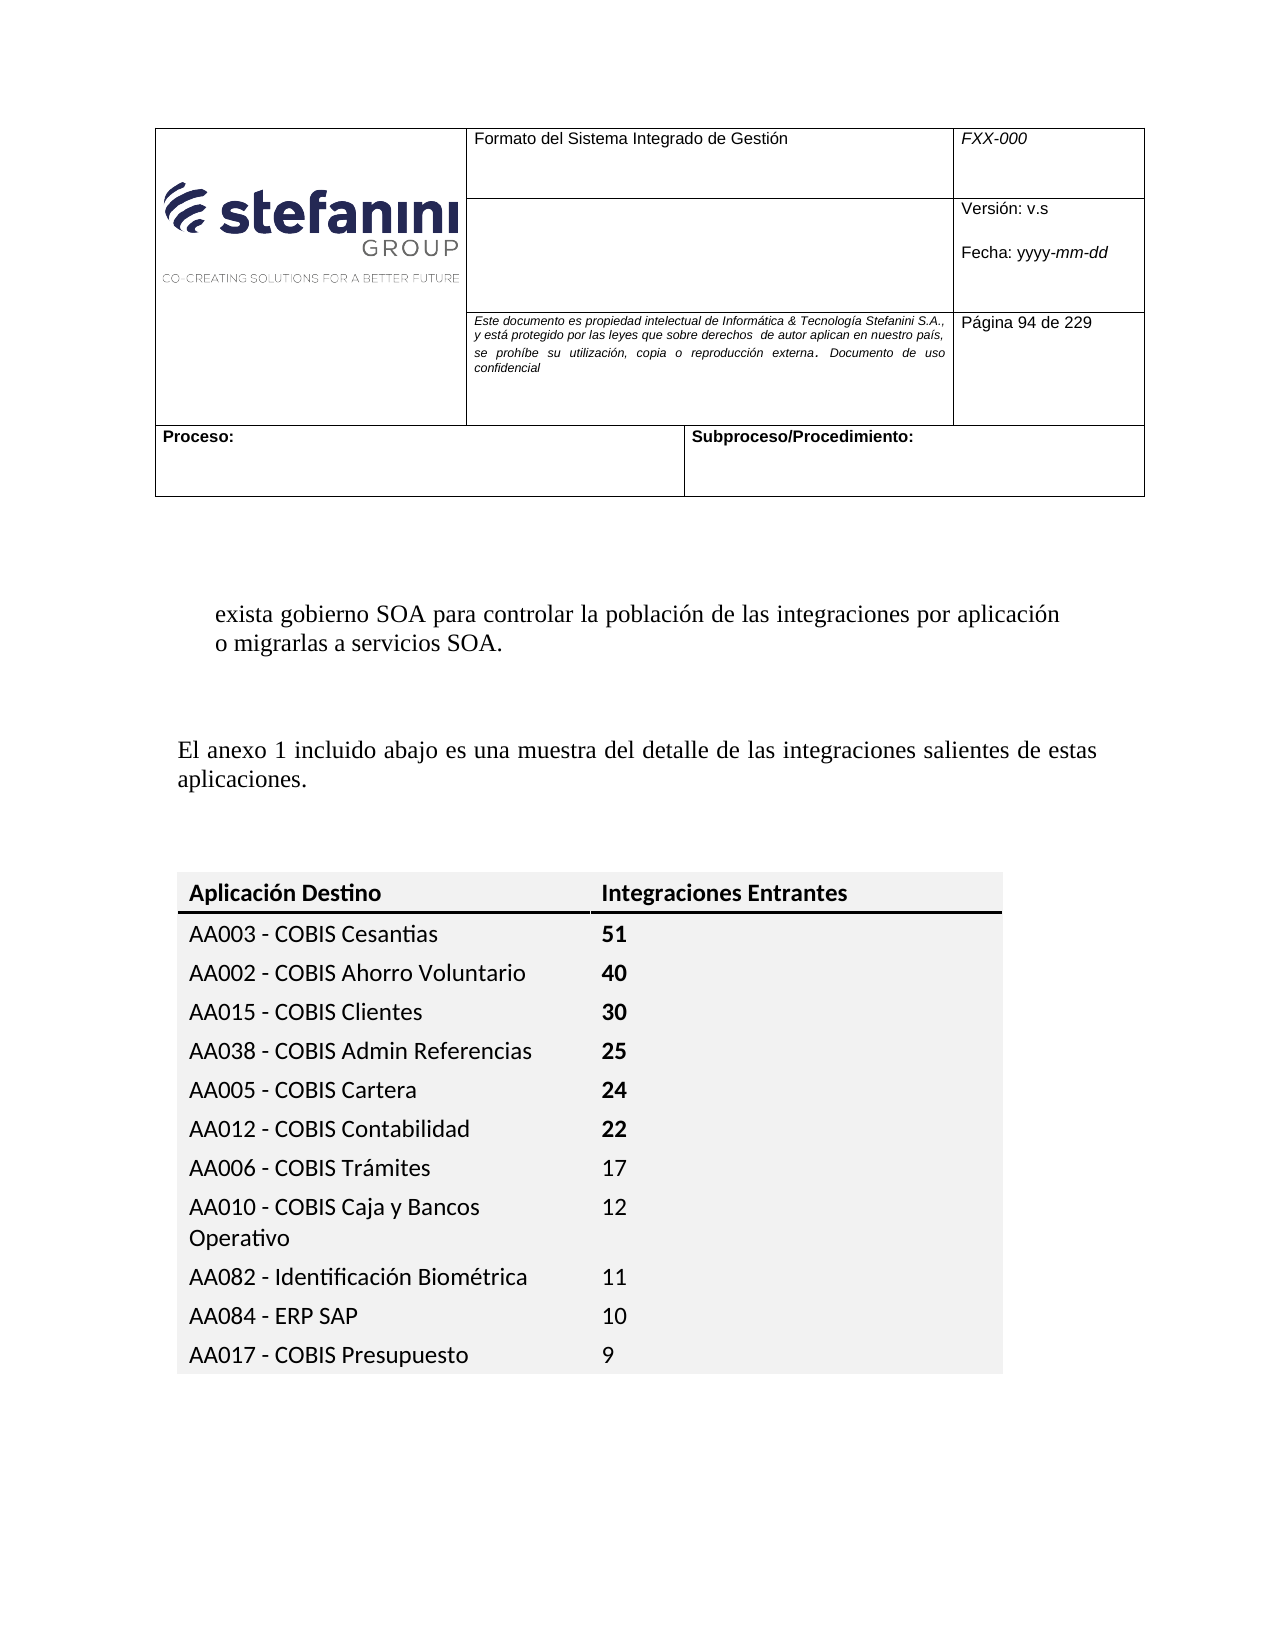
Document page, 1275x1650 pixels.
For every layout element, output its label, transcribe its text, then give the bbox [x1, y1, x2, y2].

table_cell AA017 - COBIS Presupuesto [178, 1335, 590, 1373]
table_cell 40 [591, 953, 1002, 991]
table_cell AA082 - Identificación Biométrica [178, 1257, 590, 1295]
table_cell 10 [591, 1296, 1002, 1334]
text Resaltamos los casos de las integraciones salientes mayores a 20, las cuales, por su nivel de interdependencia requieren de mayor gobierno SOA. No evidenciamos que exista gobierno SOA para controlar la población de las integraciones por aplicación o migrarlas a servicios SOA. [215, 599, 1060, 657]
table_cell 51 [591, 914, 1002, 952]
table_cell AA012 - COBIS Contabilidad [178, 1109, 590, 1147]
table_cell 17 [591, 1149, 1002, 1186]
table_cell 24 [591, 1070, 1002, 1108]
table_cell AA015 - COBIS Clientes [178, 992, 590, 1030]
table_cell AA002 - COBIS Ahorro Voluntario [178, 953, 590, 991]
table_cell AA010 - COBIS Caja y Bancos Operativo [178, 1188, 590, 1256]
table_cell 30 [591, 992, 1002, 1030]
table_cell 12 [591, 1188, 1002, 1256]
picture [162, 182, 460, 286]
table_cell AA005 - COBIS Cartera [178, 1070, 590, 1108]
table_cell AA038 - COBIS Admin Referencias [178, 1031, 590, 1069]
table_cell 25 [591, 1031, 1002, 1069]
table_cell 22 [591, 1109, 1002, 1147]
table_cell 9 [591, 1335, 1002, 1373]
table_cell AA006 - COBIS Trámites [178, 1149, 590, 1186]
table_cell AA003 - COBIS Cesantias [178, 914, 590, 952]
table_cell AA084 - ERP SAP [178, 1296, 590, 1334]
table_header Integraciones Entrantes [591, 873, 1002, 911]
text El anexo 1 incluido abajo es una muestra del detalle de las integraciones salientes de estas aplicaciones. [177, 736, 1098, 793]
table_header Aplicación Destino [178, 873, 590, 911]
table_cell 11 [591, 1257, 1002, 1295]
